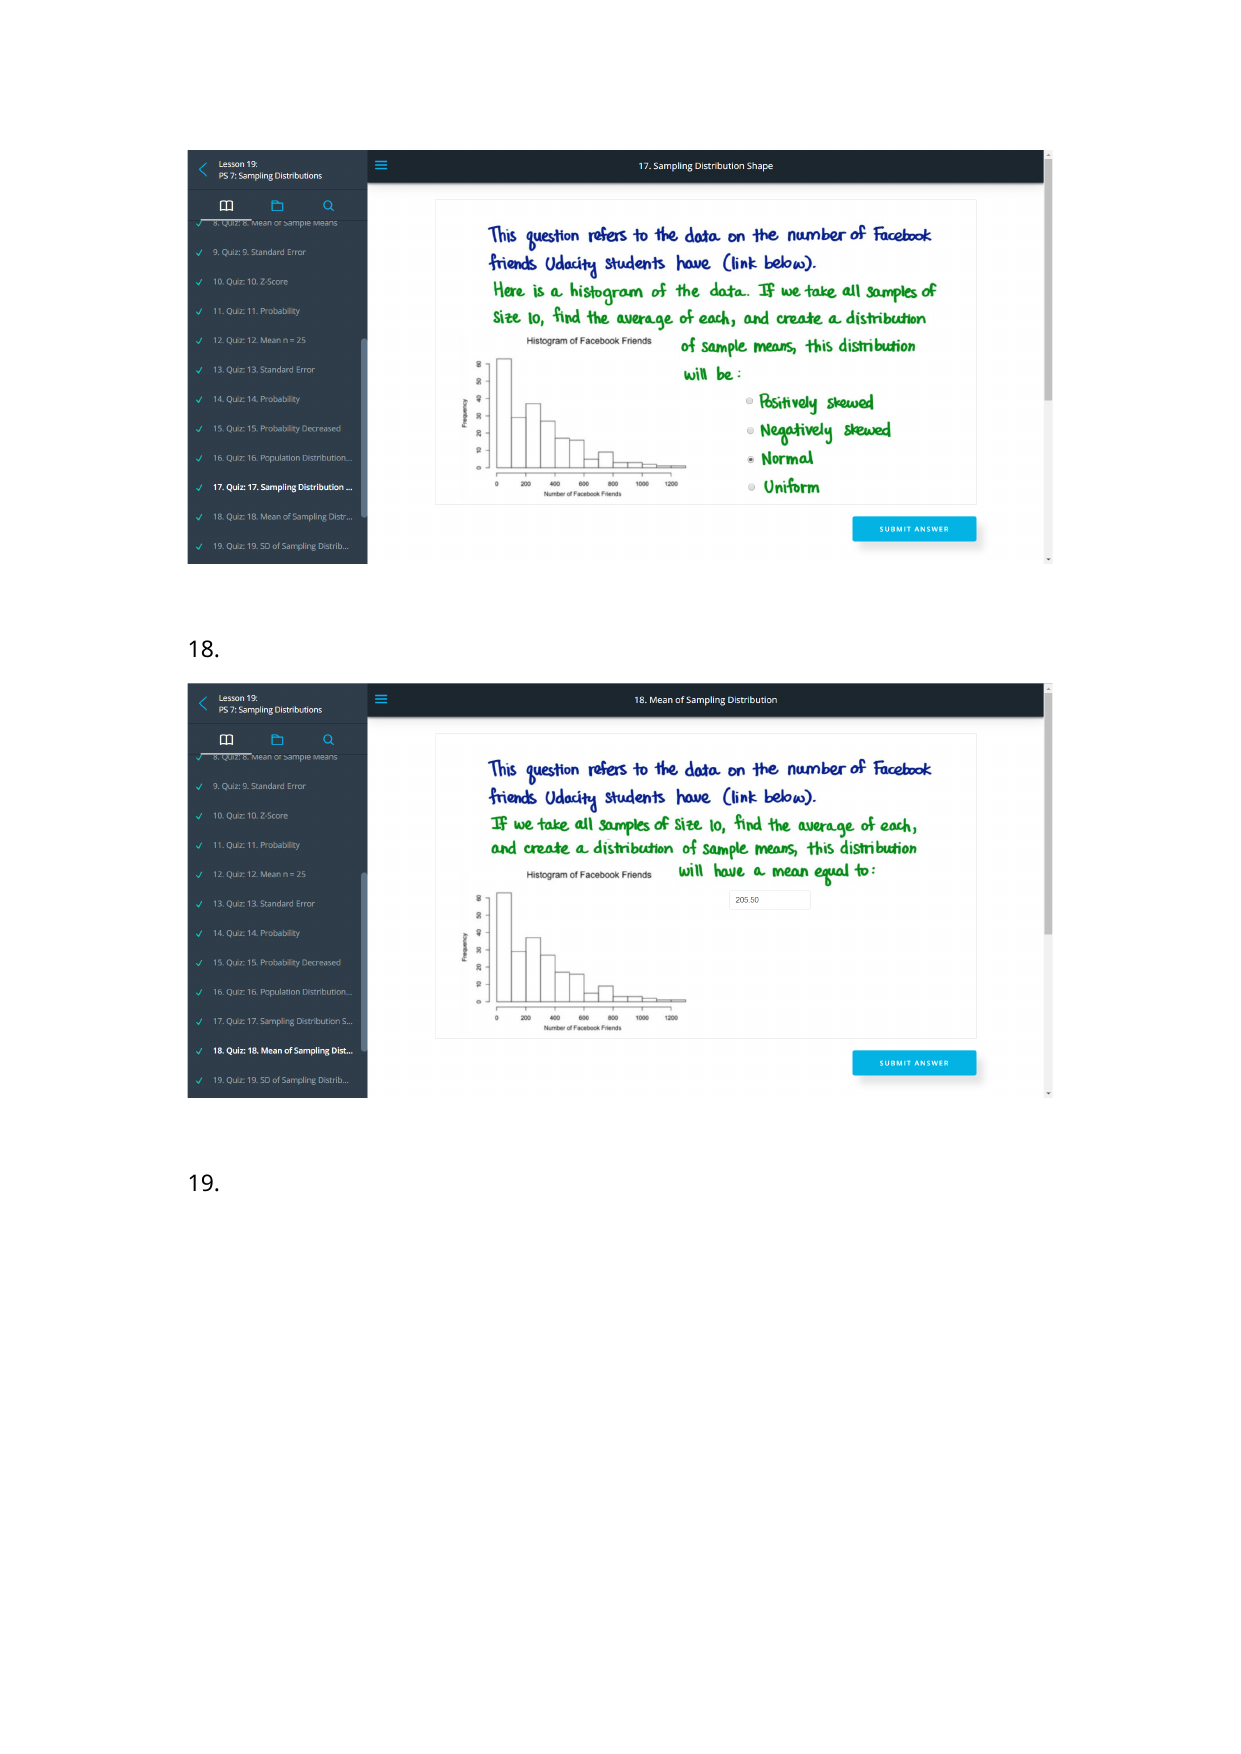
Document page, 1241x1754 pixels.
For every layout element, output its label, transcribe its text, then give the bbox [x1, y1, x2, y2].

picture [187, 150, 1053, 564]
text 19. [187, 1167, 1053, 1198]
picture [187, 683, 1053, 1098]
text 18. [187, 633, 1053, 664]
